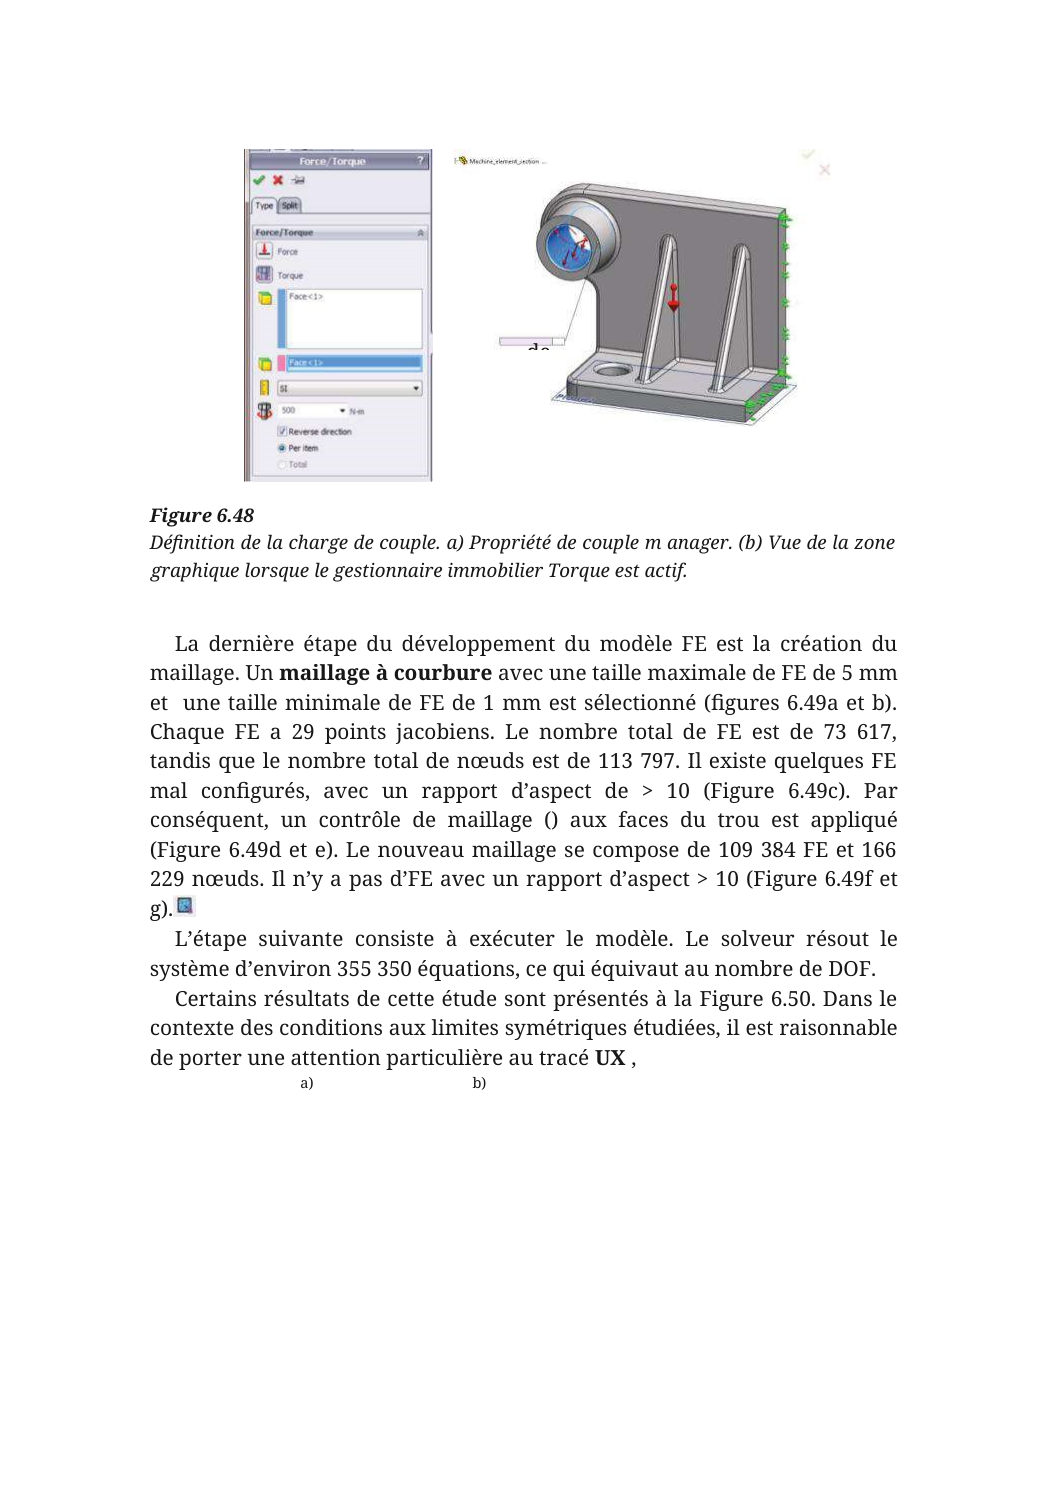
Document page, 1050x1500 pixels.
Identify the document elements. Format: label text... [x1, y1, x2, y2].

text L’étape suivante consiste à exécuter le modèle. Le solveur résout le système d’environ 355 350 équations, ce qui équivaut au nombre de DOF. [149, 924, 898, 982]
text Certains résultats de cette étude sont présentés à la Figure 6.50. Dans le contexte des conditions aux limites symétriques étudiées, il est raisonnable de porter une attention particulière au tracé UX , [149, 984, 898, 1071]
subtitle Figure 6.48 [149, 502, 900, 527]
picture [454, 149, 831, 427]
text a) b) [150, 1073, 900, 1093]
text Définition de la charge de couple. a) Propriété de couple m anager. (b) Vue de la zone graphique lorsque le gestionnaire immobilier Torque est actif. [149, 530, 898, 583]
text La dernière étape du développement du modèle FE est la création du maillage. Un maillage à courbure avec une taille maximale de FE de 5 mm et une taille minimale de FE de 1 mm est sélectionné (figures 6.49a et b). Chaque FE a 29 points jacobiens. Le nombre total de FE est de 73 617, tandis que le nombre total de nœuds est de 113 797. Il existe quelques FE mal configurés, avec un rapport d’aspect de > 10 (Figure 6.49c). Par conséquent, un contrôle de maillage () aux faces du trou est appliqué (Figure 6.49d et e). Le nouveau maillage se compose de 109 384 FE et 166 229 nœuds. Il n’y a pas d’FE avec un rapport d’aspect > 10 (Figure 6.49f et g). [149, 629, 898, 922]
picture [244, 149, 433, 482]
picture [173, 895, 197, 917]
